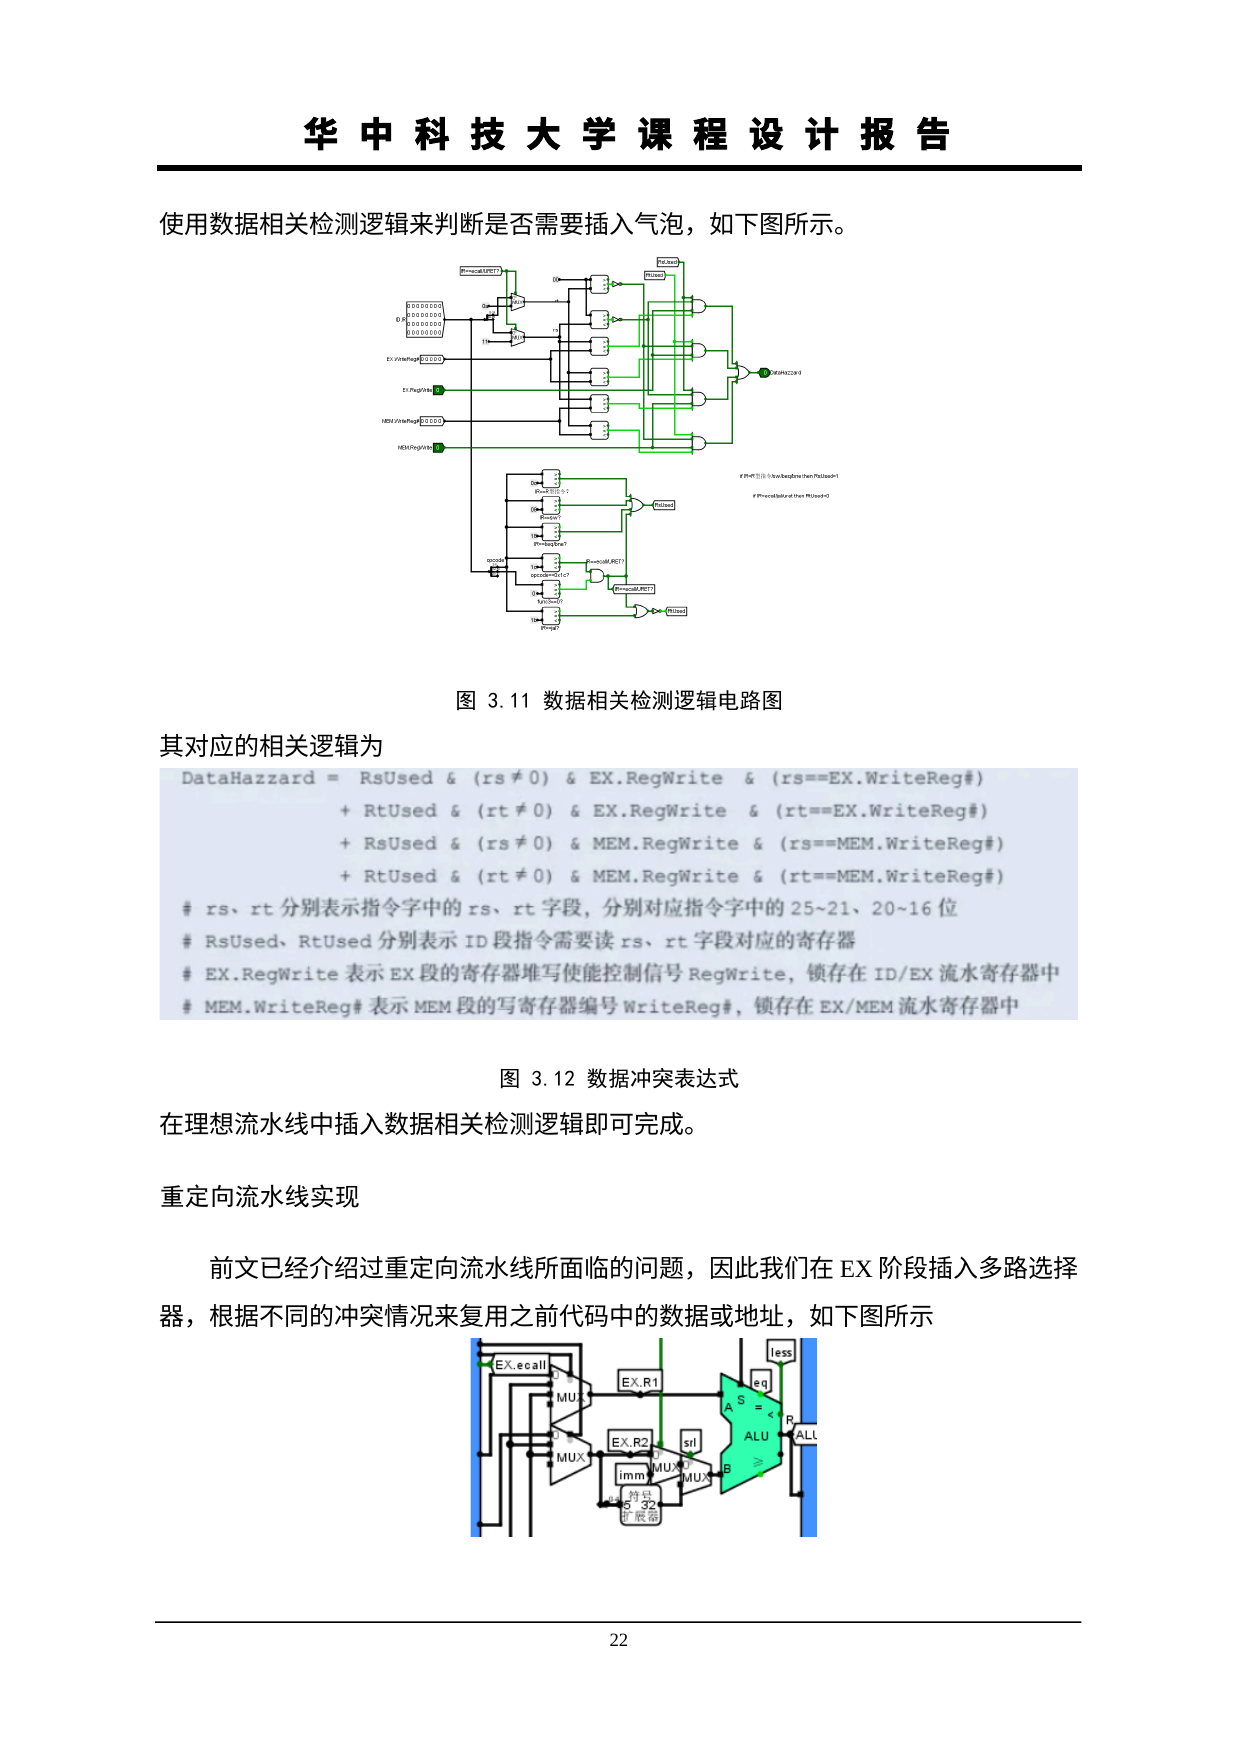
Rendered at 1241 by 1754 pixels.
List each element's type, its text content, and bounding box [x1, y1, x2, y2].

text 在理想流水线中插入数据相关检测逻辑即可完成。 [159, 1099, 1078, 1147]
picture [375, 246, 860, 635]
text 前文已经介绍过重定向流水线所面临的问题，因此我们在EX阶段插入多路选择器，根据不同的冲突情况来复用之前代码中的数据或地址，如下图所示 [159, 1242, 1078, 1338]
text 图 3.12 数据冲突表达式 [159, 1065, 1078, 1090]
text 其对应的相关逻辑为 [159, 721, 1078, 768]
picture [159, 768, 1078, 1020]
picture [470, 1338, 817, 1537]
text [159, 198, 1075, 246]
subtitle 重定向流水线实现 [159, 1171, 1078, 1219]
text 图 3.11 数据相关检测逻辑电路图 [159, 686, 1078, 711]
